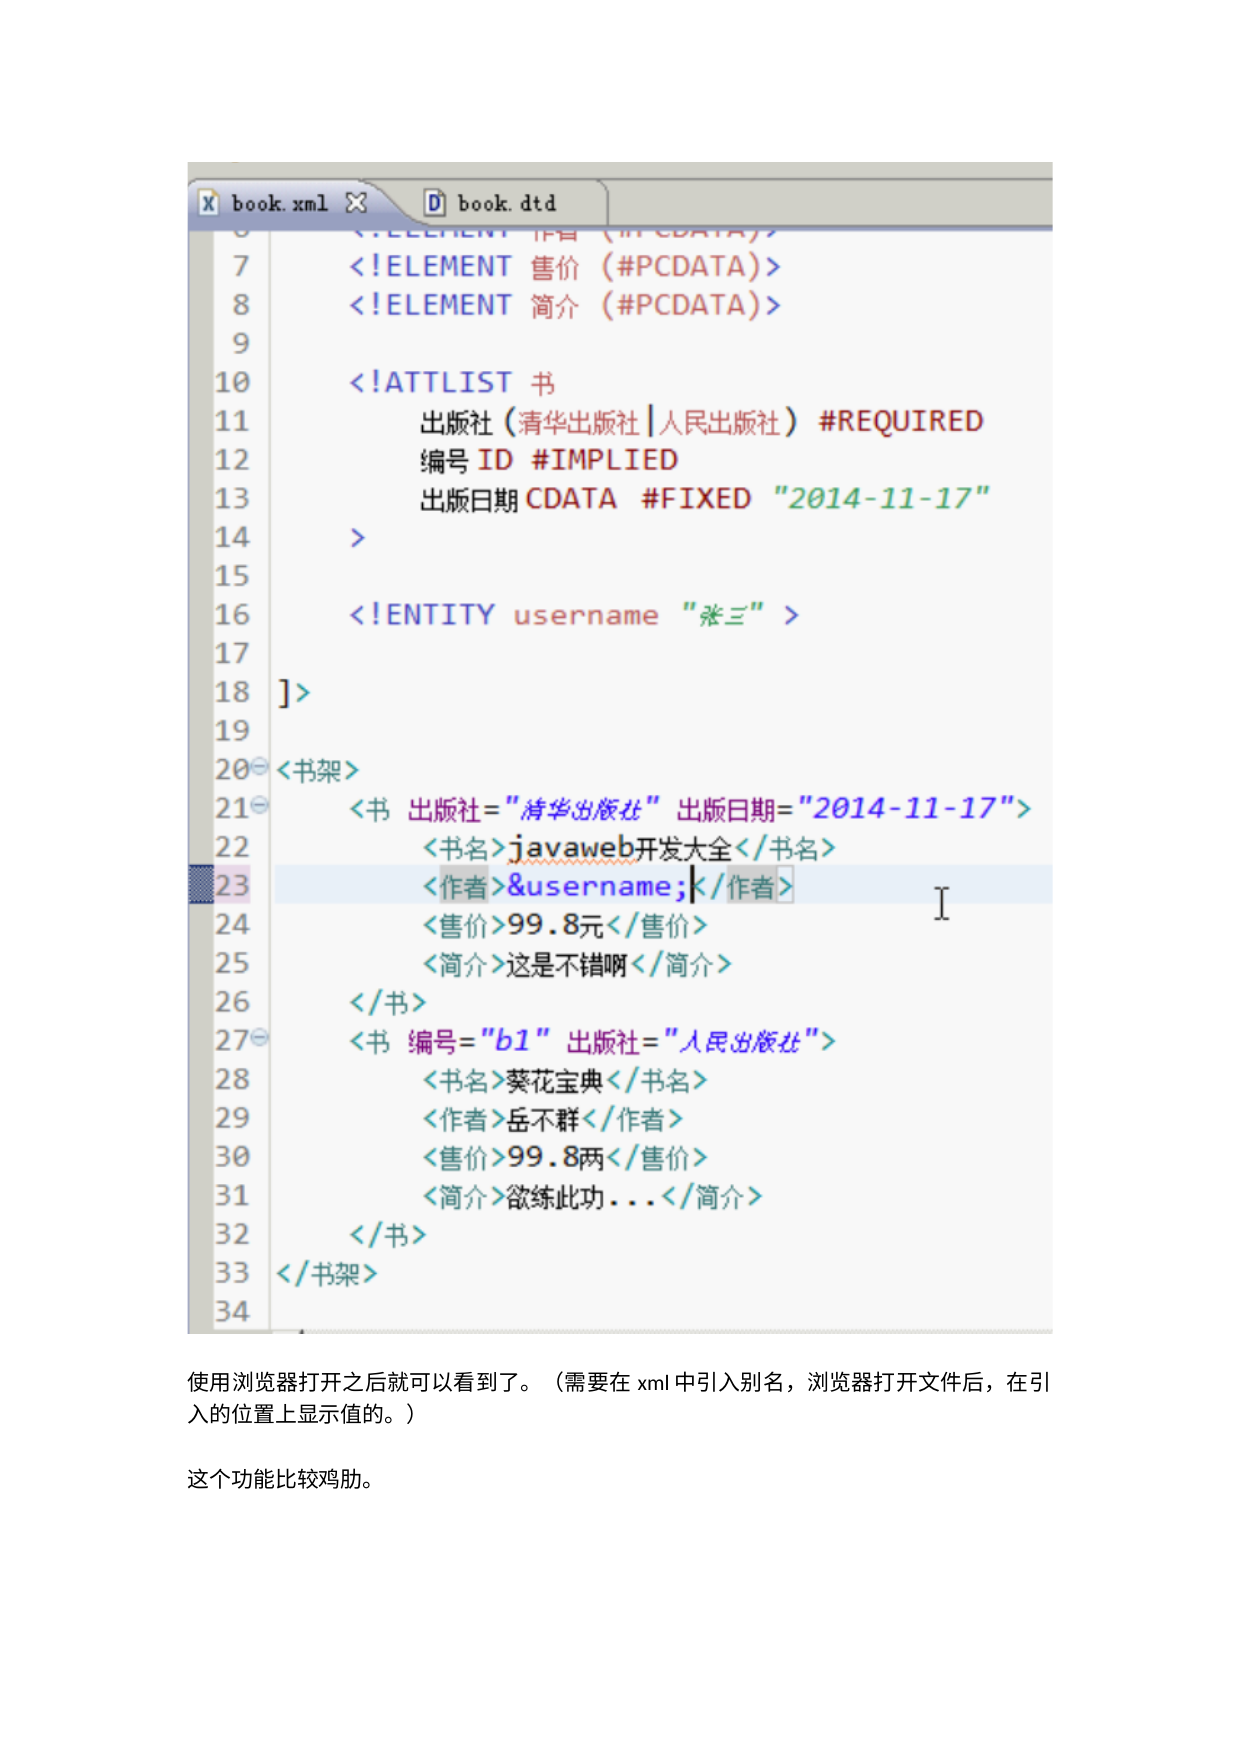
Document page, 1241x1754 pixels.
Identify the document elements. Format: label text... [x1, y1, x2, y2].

text 使用浏览器打开之后就可以看到了。（需要在xml中引入别名，浏览器打开文件后，在引入的位置上显示值的。） [187, 1364, 1053, 1429]
text 这个功能比较鸡肋。 [187, 1462, 1053, 1494]
picture [187, 162, 1053, 1334]
